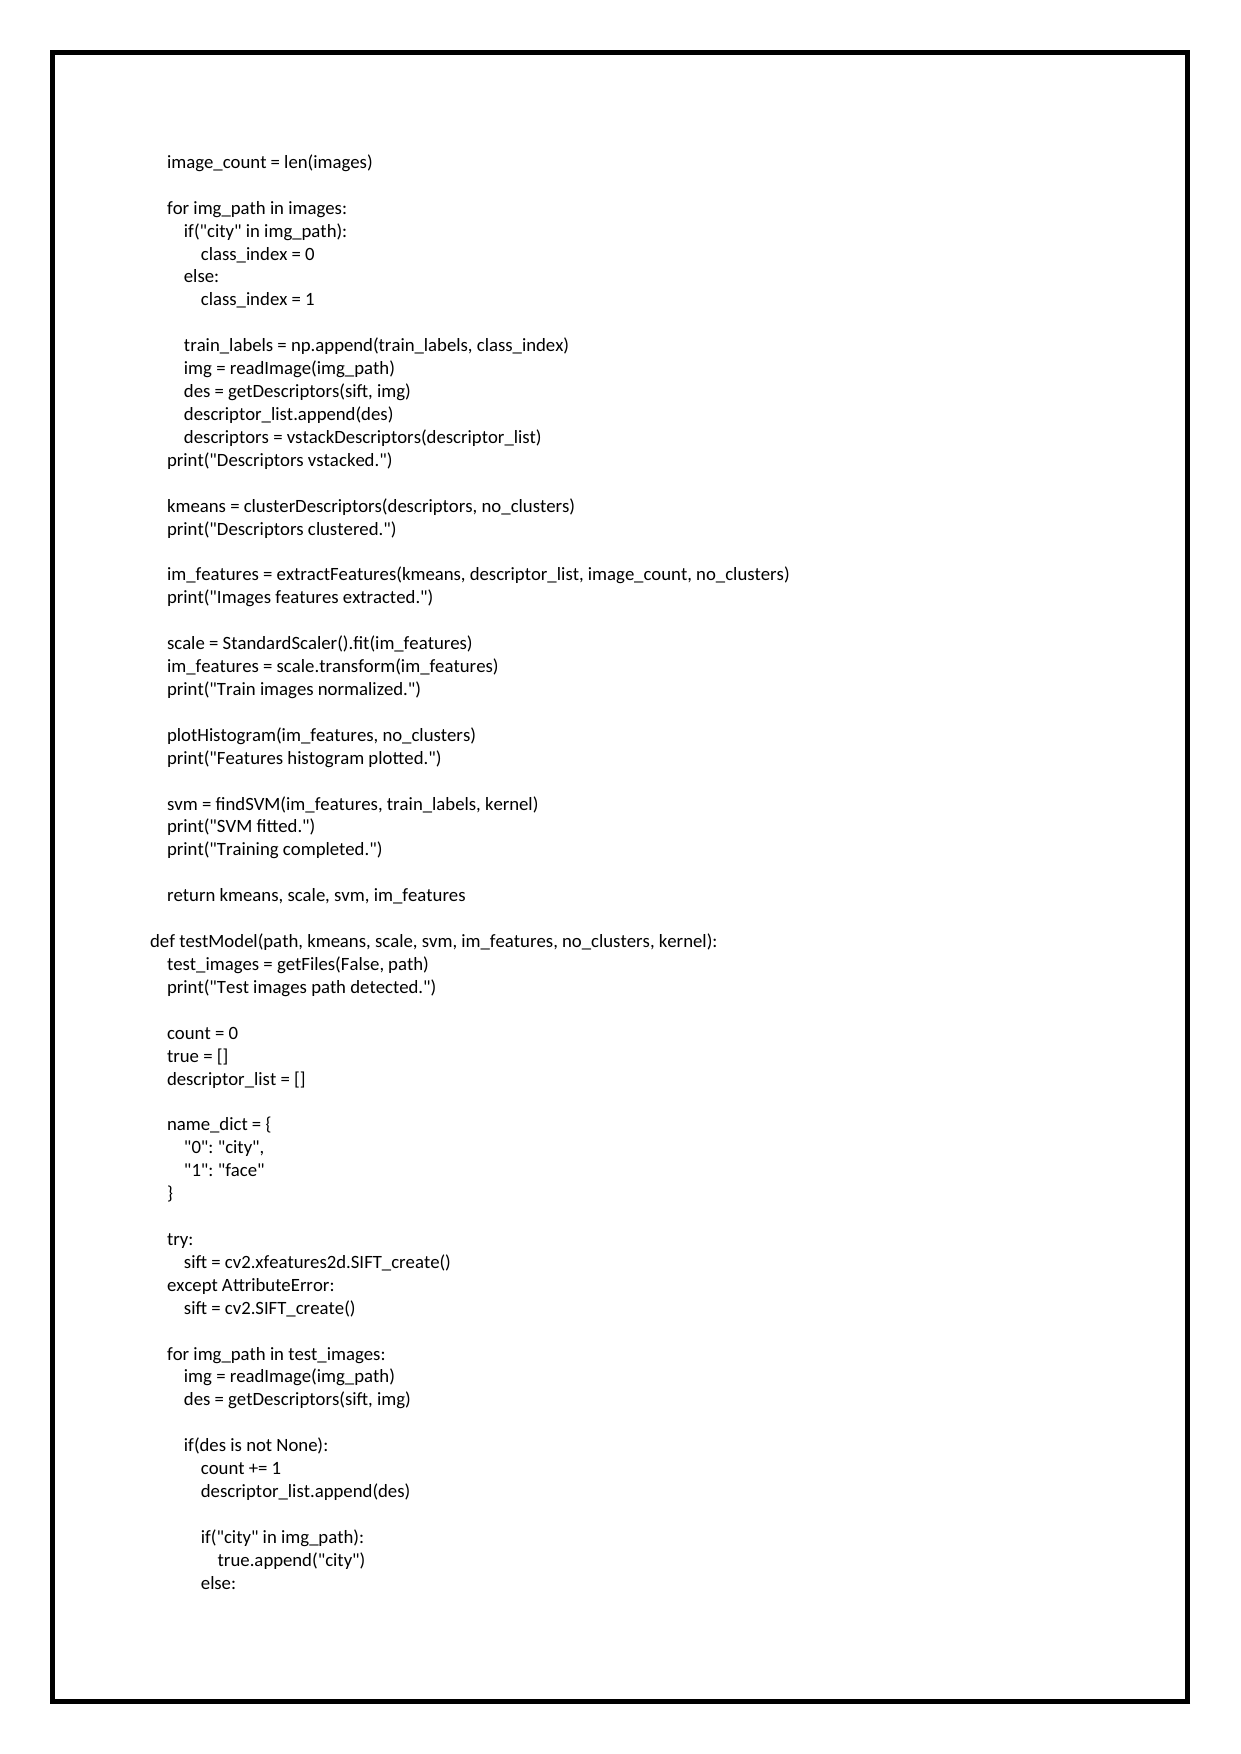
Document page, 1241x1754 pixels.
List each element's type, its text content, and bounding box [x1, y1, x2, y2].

text print("Test images path detected.") [150, 975, 1090, 998]
text descriptor_list.append(des) [150, 402, 1090, 425]
text descriptor_list = [] [150, 1067, 1090, 1089]
text true.append("city") [150, 1548, 1090, 1571]
text im_features = scale.transform(im_features) [150, 654, 1090, 677]
text else: [150, 1571, 1090, 1594]
text scale = StandardScaler().fit(im_features) [150, 631, 1090, 654]
text } [150, 1181, 1090, 1204]
text count += 1 [150, 1456, 1090, 1479]
text des = getDescriptors(sift, img) [150, 1387, 1090, 1410]
text name_dict = { [150, 1112, 1090, 1135]
text else: [150, 264, 1090, 287]
text svm = findSVM(im_features, train_labels, kernel) [150, 792, 1090, 814]
text return kmeans, scale, svm, im_features [150, 883, 1090, 906]
text try: [150, 1227, 1090, 1250]
text print("Train images normalized.") [150, 677, 1090, 700]
text if("city" in img_path): [150, 219, 1090, 242]
text img = readImage(img_path) [150, 1364, 1090, 1387]
text print("Images features extracted.") [150, 585, 1090, 608]
text def testModel(path, kmeans, scale, svm, im_features, no_clusters, kernel): [150, 929, 1090, 952]
text img = readImage(img_path) [150, 356, 1090, 379]
text descriptor_list.append(des) [150, 1479, 1090, 1502]
text kmeans = clusterDescriptors(descriptors, no_clusters) [150, 494, 1090, 517]
text class_index = 1 [150, 287, 1090, 310]
text test_images = getFiles(False, path) [150, 952, 1090, 975]
text for img_path in images: [150, 196, 1090, 219]
text true = [] [150, 1044, 1090, 1067]
text des = getDescriptors(sift, img) [150, 379, 1090, 402]
text descriptors = vstackDescriptors(descriptor_list) [150, 425, 1090, 448]
text "1": "face" [150, 1158, 1090, 1181]
text print("Features histogram plotted.") [150, 746, 1090, 769]
text plotHistogram(im_features, no_clusters) [150, 723, 1090, 746]
text class_index = 0 [150, 242, 1090, 264]
text image_count = len(images) [150, 150, 1090, 173]
text im_features = extractFeatures(kmeans, descriptor_list, image_count, no_clusters) [150, 562, 1090, 585]
text print("Descriptors clustered.") [150, 517, 1090, 539]
text print("Descriptors vstacked.") [150, 448, 1090, 471]
text print("Training completed.") [150, 837, 1090, 860]
text print("SVM fitted.") [150, 814, 1090, 837]
text for img_path in test_images: [150, 1342, 1090, 1364]
text "0": "city", [150, 1135, 1090, 1158]
text except AttributeError: [150, 1273, 1090, 1296]
text if("city" in img_path): [150, 1525, 1090, 1548]
text count = 0 [150, 1021, 1090, 1044]
text sift = cv2.xfeatures2d.SIFT_create() [150, 1250, 1090, 1273]
text if(des is not None): [150, 1433, 1090, 1456]
text sift = cv2.SIFT_create() [150, 1296, 1090, 1319]
text train_labels = np.append(train_labels, class_index) [150, 333, 1090, 356]
